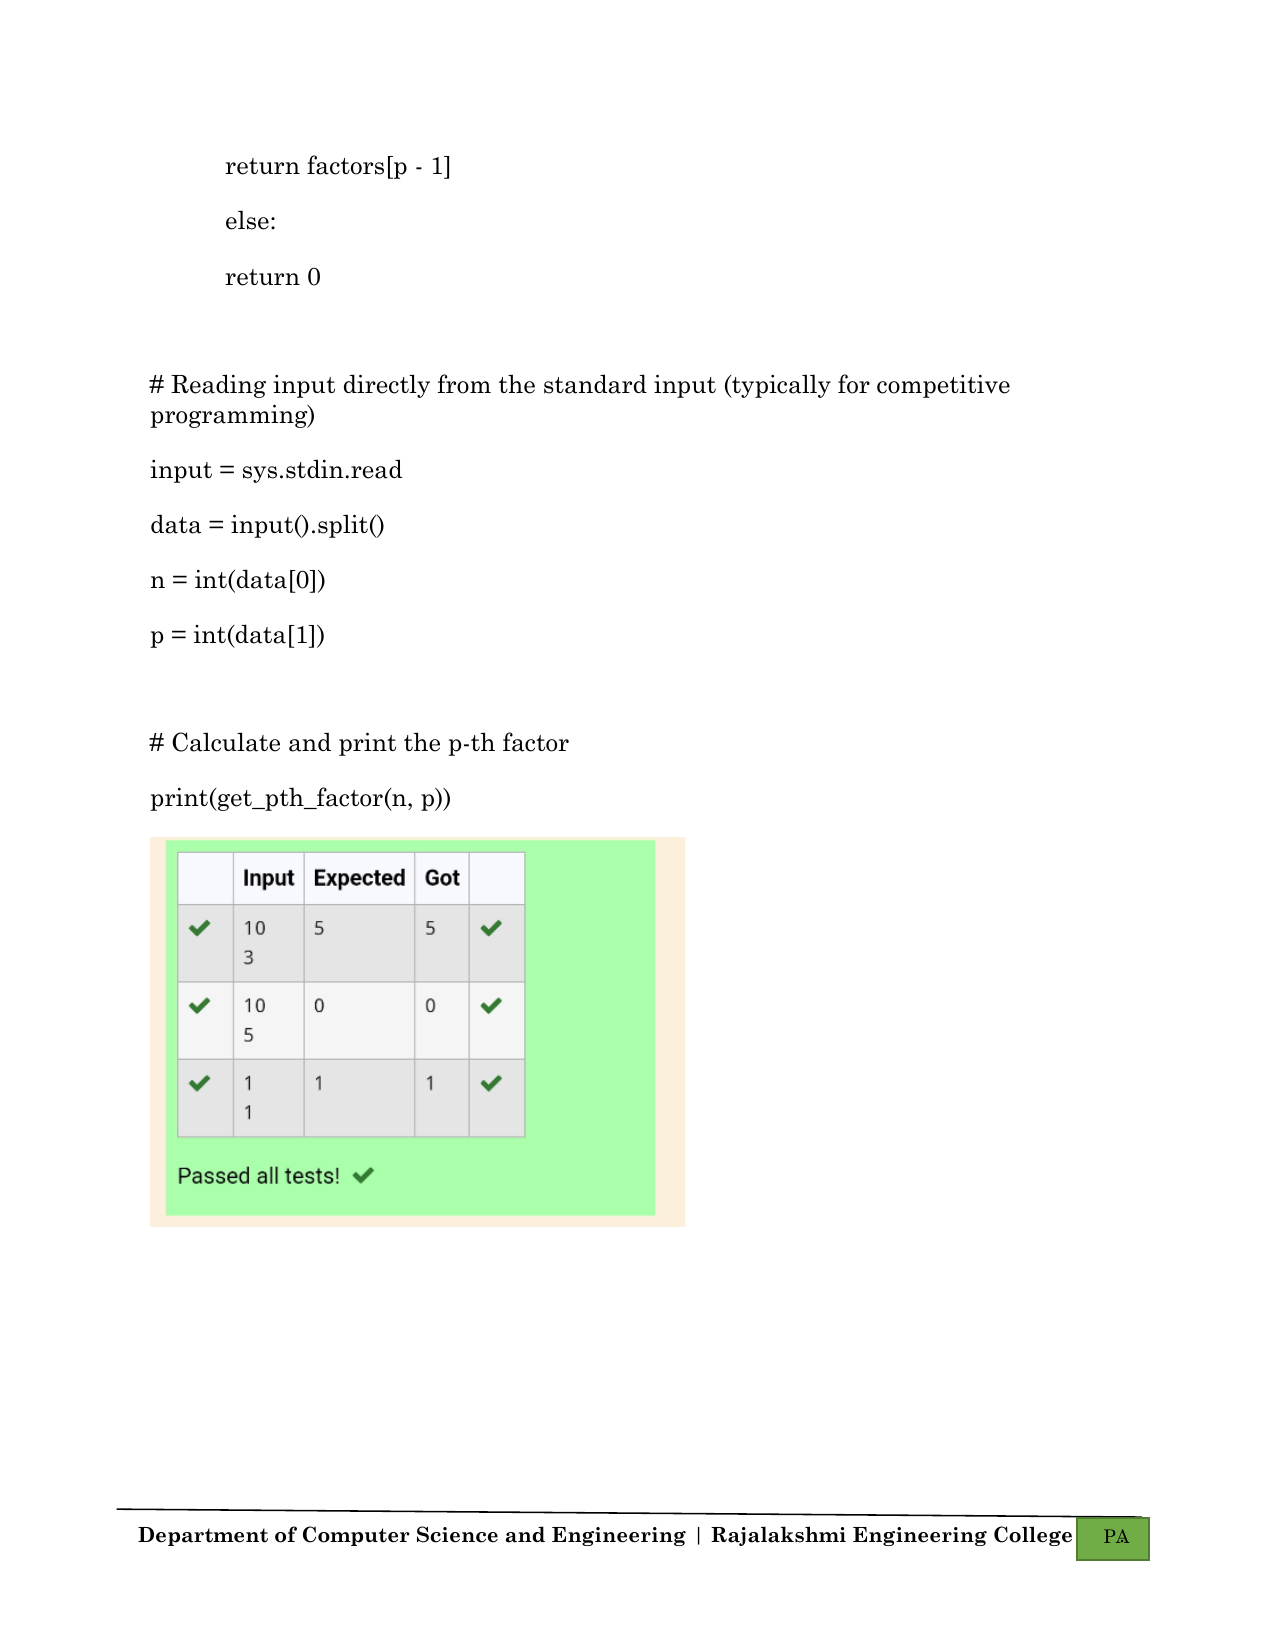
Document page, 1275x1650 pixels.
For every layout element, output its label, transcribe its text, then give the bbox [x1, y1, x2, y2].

text print(get_pth_factor(n, p)) [150, 782, 1125, 812]
text data = input().split() [150, 509, 1125, 539]
text # Reading input directly from the standard input (typically for competitive programming) [150, 368, 1125, 428]
text return 0 [150, 260, 1125, 290]
text n = int(data[0]) [150, 564, 1125, 594]
text return factors[p - 1] [150, 150, 1125, 180]
text else: [150, 205, 1125, 235]
text # Calculate and print the p-th factor [150, 727, 1125, 757]
picture [150, 837, 686, 1227]
text p = int(data[1]) [150, 619, 1125, 649]
text input = sys.stdin.read [150, 453, 1125, 484]
